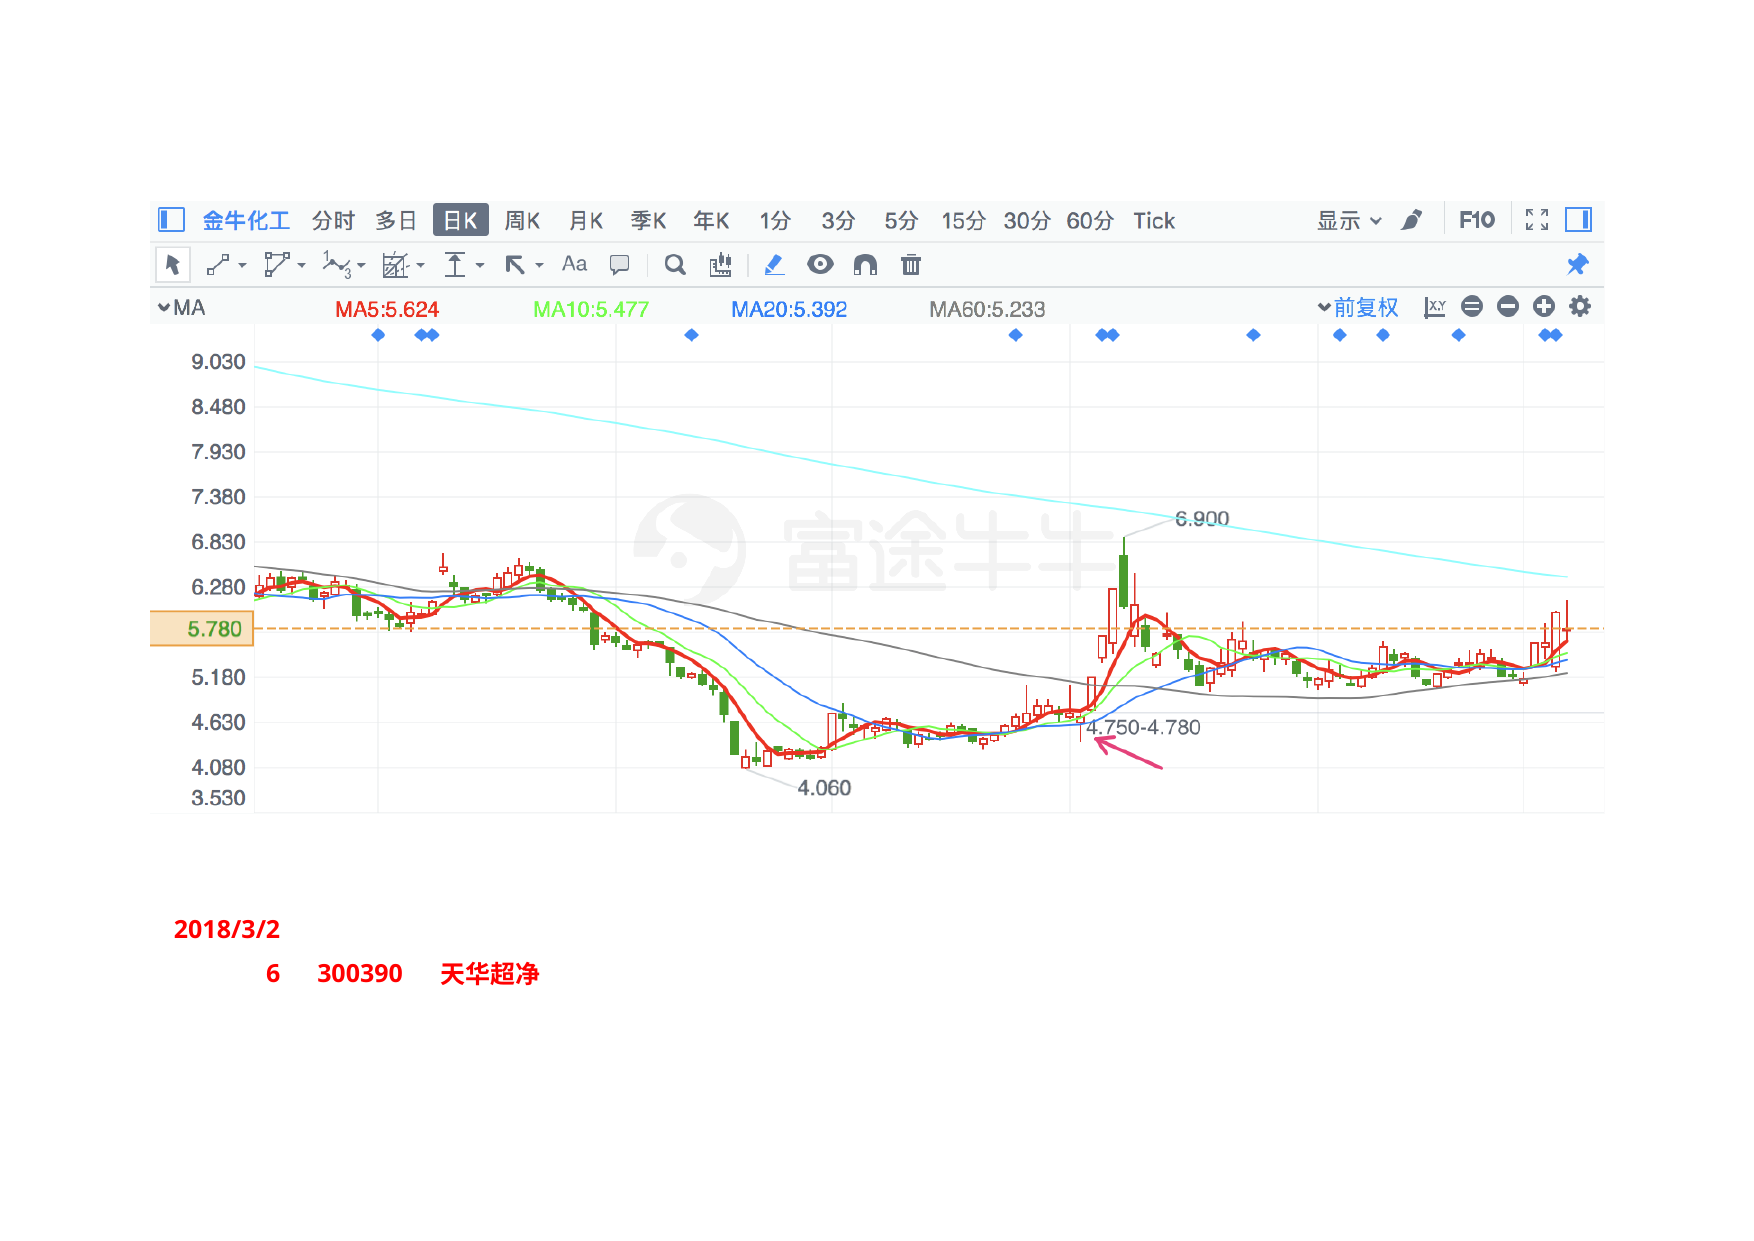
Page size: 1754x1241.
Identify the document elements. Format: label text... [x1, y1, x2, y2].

table_header 天华超净 [429, 906, 564, 994]
table_header 300390 [291, 906, 429, 994]
table_header 2018/3/26 [150, 906, 291, 994]
picture [150, 201, 1605, 814]
